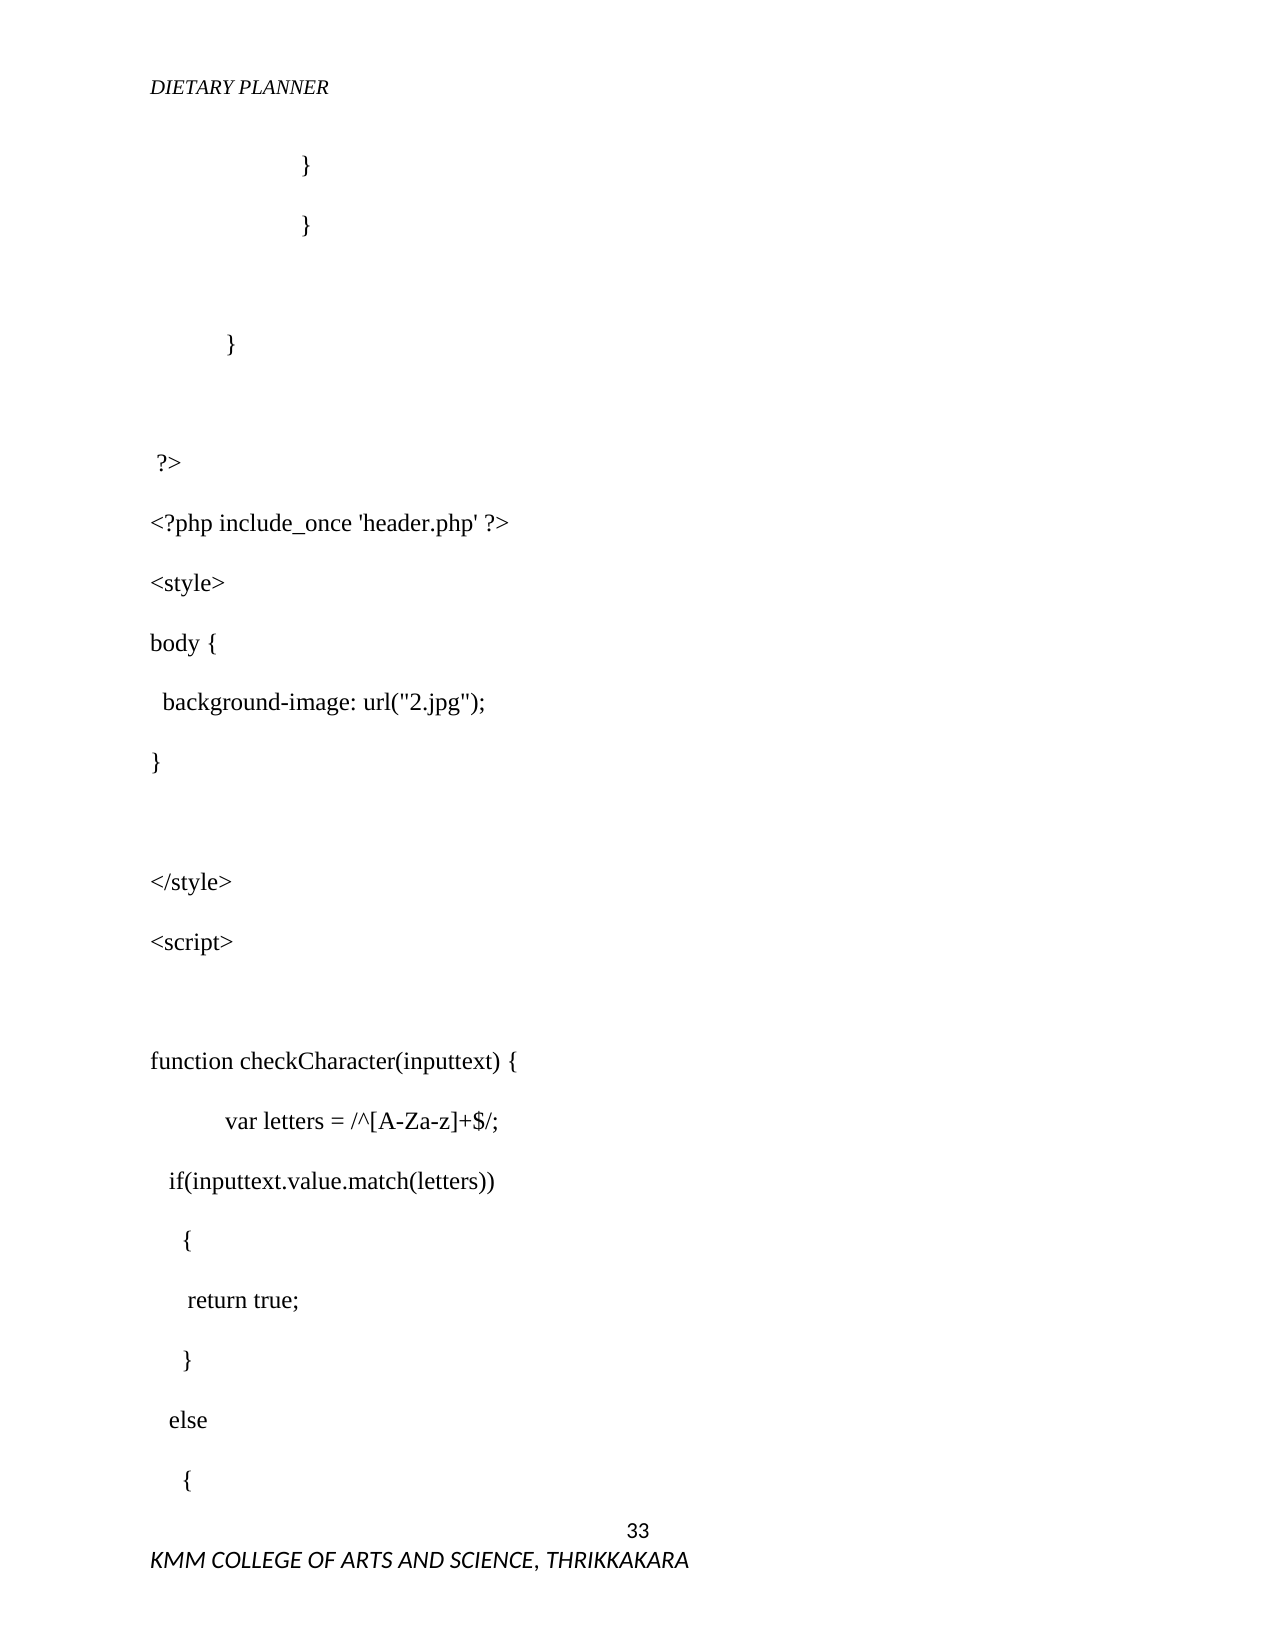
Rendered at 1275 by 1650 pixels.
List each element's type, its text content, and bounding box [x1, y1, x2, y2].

text } [150, 747, 1125, 776]
text <style> [150, 568, 1125, 597]
text body { [150, 628, 1125, 656]
text } [150, 210, 1125, 238]
text </style> [150, 867, 1125, 896]
text <?php include_once 'header.php' ?> [150, 508, 1125, 537]
text else [150, 1405, 1125, 1434]
text return true; [150, 1285, 1125, 1314]
text } [150, 329, 1125, 357]
text var letters = /^[A-Za-z]+$/; [150, 1106, 1125, 1135]
text function checkCharacter(inputtext) { [150, 1046, 1125, 1075]
text background-image: url("2.jpg"); [150, 687, 1125, 716]
text <script> [150, 927, 1125, 955]
text { [150, 1465, 1125, 1493]
text ?> [150, 448, 1125, 477]
text if(inputtext.value.match(letters)) [150, 1166, 1125, 1194]
text } [150, 150, 1125, 179]
text } [150, 1345, 1125, 1374]
text { [150, 1226, 1125, 1254]
